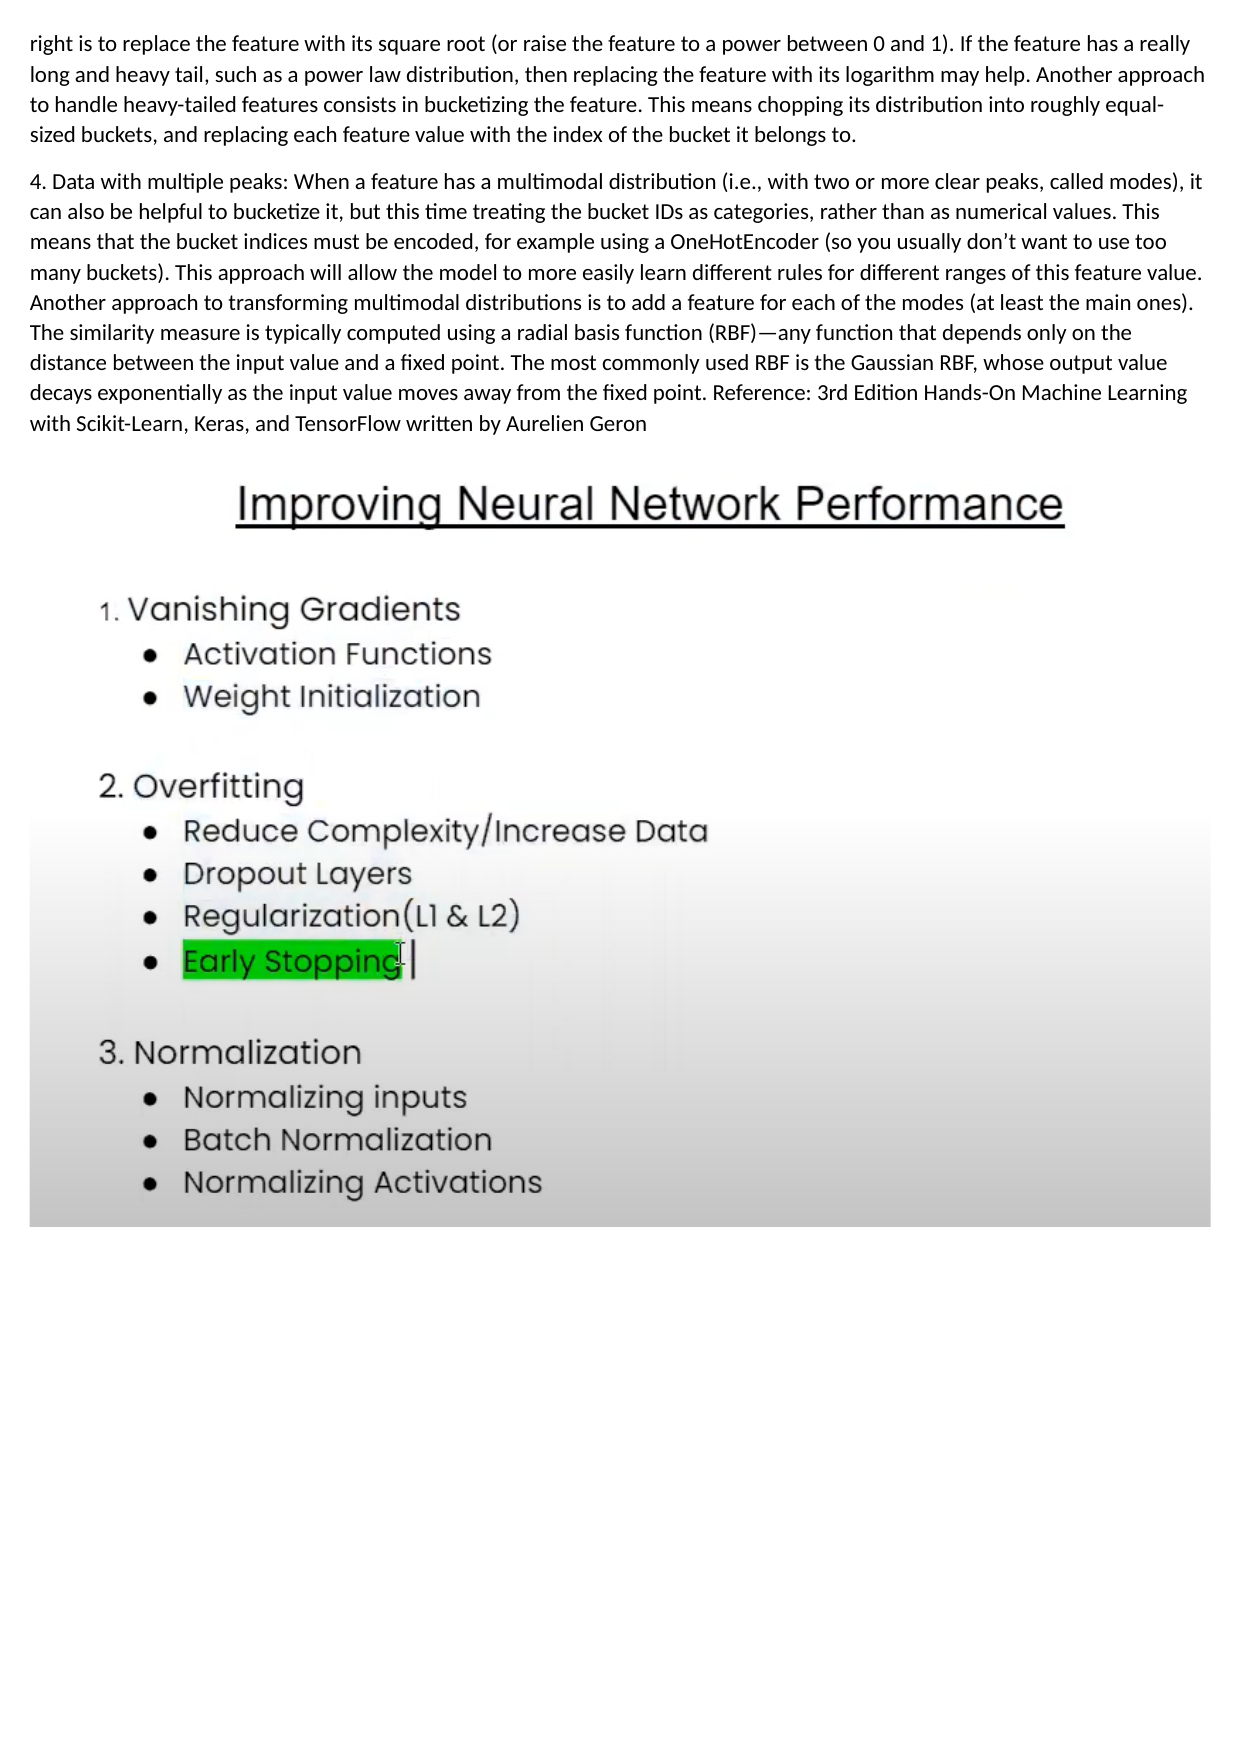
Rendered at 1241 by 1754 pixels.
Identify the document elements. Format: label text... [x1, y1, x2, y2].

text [29, 29, 1211, 148]
text 4. Data with multiple peaks: When a feature has a multimodal distribution (i.e., with two or more clear peaks, called modes), it can also be helpful to bucketize it, but this time treating the bucket IDs as categories, rather than as numerical values. This means that the bucket indices must be encoded, for example using a OneHotEncoder (so you usually don’t want to use too many buckets). This approach will allow the model to more easily learn different rules for different ranges of this feature value. Another approach to transforming multimodal distributions is to add a feature for each of the modes (at least the main ones). The similarity measure is typically computed using a radial basis function (RBF)—any function that depends only on the distance between the input value and a fixed point. The most commonly used RBF is the Gaussian RBF, whose output value decays exponentially as the input value moves away from the fixed point. Reference: 3rd Edition Hands-On Machine Learning with Scikit-Learn, Keras, and TensorFlow written by Aurelien Geron [29, 167, 1211, 437]
picture [29, 455, 1211, 1227]
